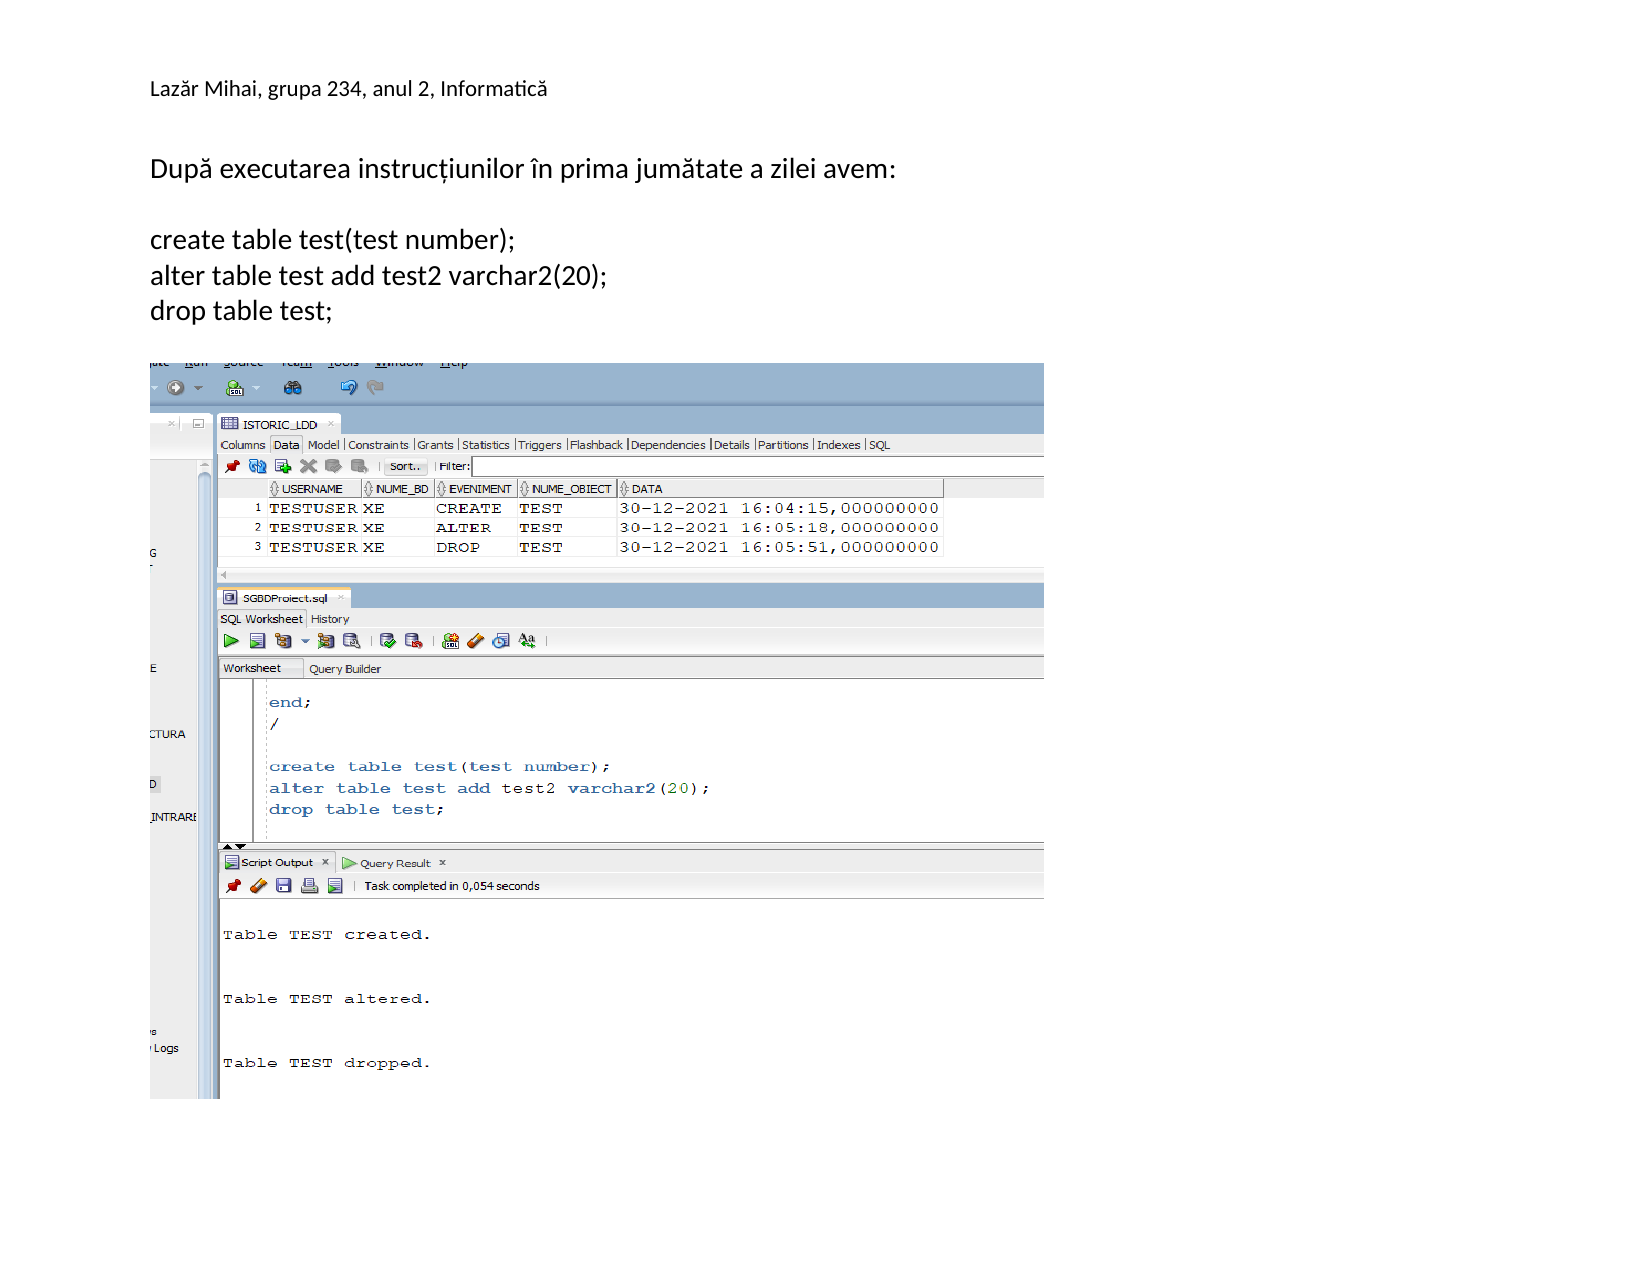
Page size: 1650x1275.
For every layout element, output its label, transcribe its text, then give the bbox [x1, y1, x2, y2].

text După executarea instrucțiunilor în prima jumătate a zilei avem: [150, 150, 1500, 186]
text alter table test add test2 varchar2(20); [150, 257, 1500, 292]
picture [150, 363, 1044, 1099]
text drop table test; [150, 292, 1500, 328]
text create table test(test number); [150, 221, 1500, 257]
